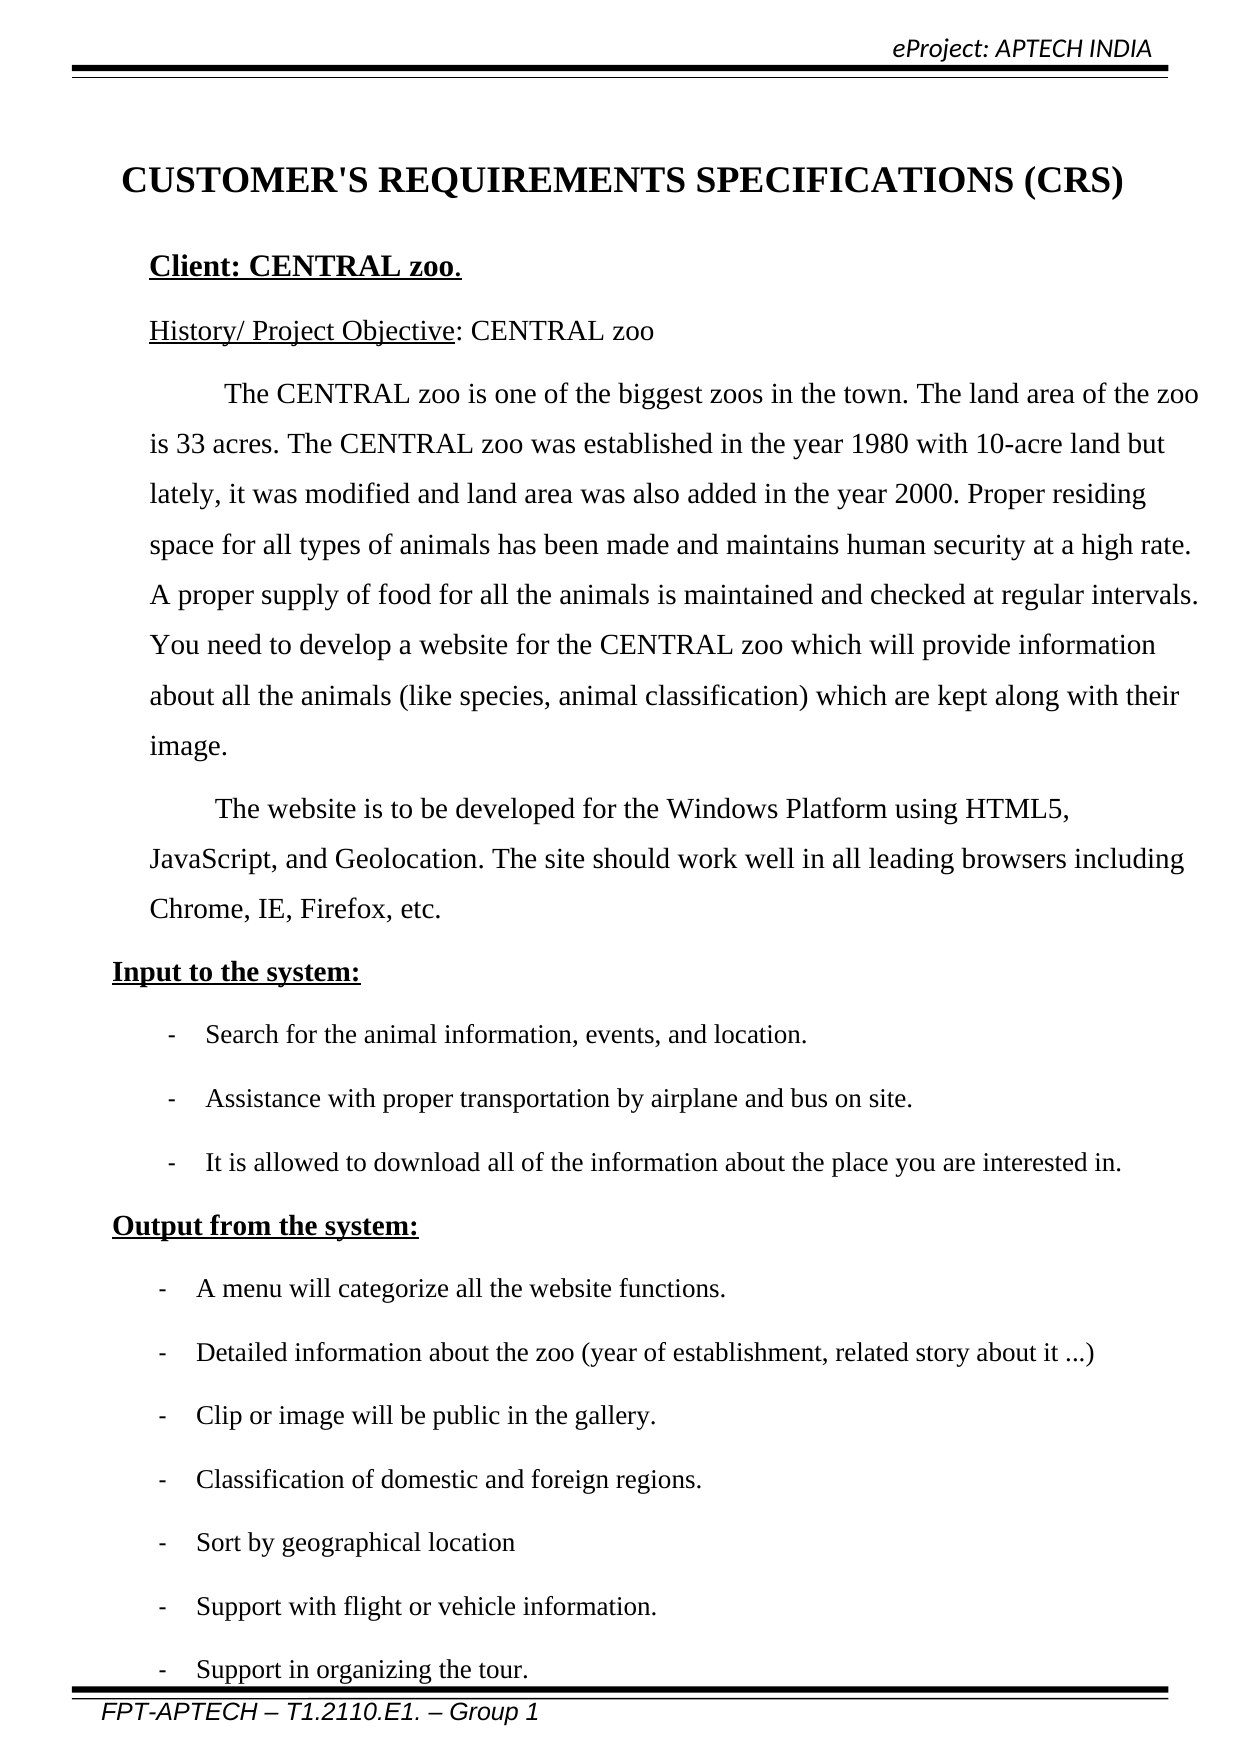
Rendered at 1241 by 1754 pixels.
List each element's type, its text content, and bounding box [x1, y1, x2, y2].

text History/ Project Objective: CENTRAL zoo [149, 313, 1203, 347]
list Detailed information about the zoo (year of establishment, related story about it ...) [158, 1334, 1128, 1368]
list It is allowed to download all of the information about the place you are interested in. [168, 1144, 1128, 1178]
list Search for the animal information, events, and location. [168, 1017, 1128, 1051]
list Support in organizing the tour. [158, 1652, 1128, 1686]
subtitle CUSTOMER'S REQUIREMENTS SPECIFICATIONS (CRS) [121, 157, 1203, 200]
list Sort by geographical location [158, 1525, 1128, 1559]
list A menu will categorize all the website functions. [158, 1271, 1128, 1305]
text The website is to be developed for the Windows Platform using HTML5, JavaScript, and Geolocation. The site should work well in all leading browsers including Chrome, IE, Firefox, etc. [149, 791, 1203, 925]
text Client: CENTRAL zoo. [149, 247, 1203, 283]
list Support with flight or vehicle information. [158, 1588, 1128, 1622]
list Assistance with proper transportation by airplane and bus on site. [168, 1081, 1128, 1115]
text Output from the system: [112, 1208, 1203, 1241]
list Classification of domestic and foreign regions. [158, 1461, 1128, 1495]
list Clip or image will be public in the gallery. [158, 1398, 1128, 1432]
text Input to the system: [112, 954, 1203, 988]
text The CENTRAL zoo is one of the biggest zoos in the town. The land area of the zoo is 33 acres. The CENTRAL zoo was established in the year 1980 with 10-acre land but lately, it was modified and land area was also added in the year 2000. Proper residing space for all types of animals has been made and maintains human security at a high rate. A proper supply of food for all the animals is maintained and checked at regular intervals. You need to develop a website for the CENTRAL zoo which will provide information about all the animals (like species, animal classification) which are kept along with their image. [149, 376, 1203, 762]
